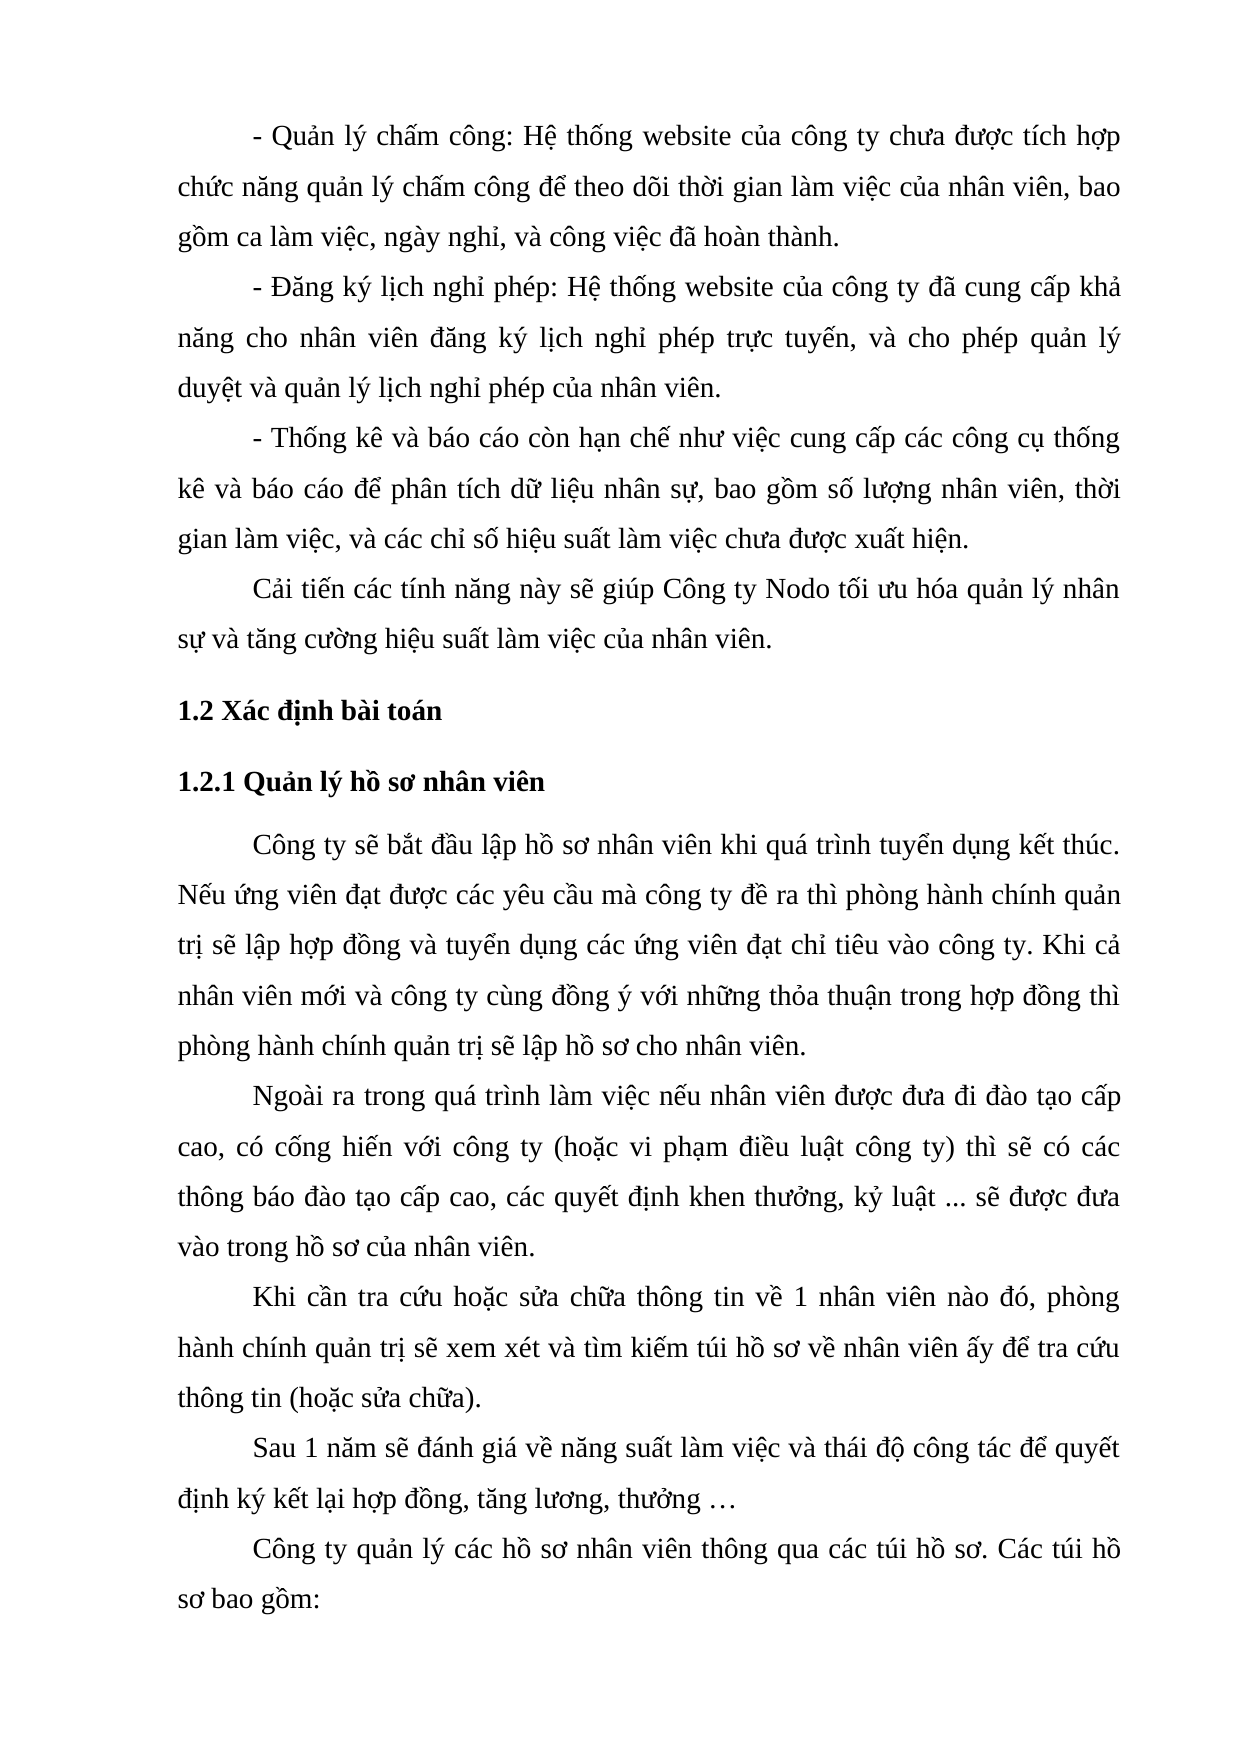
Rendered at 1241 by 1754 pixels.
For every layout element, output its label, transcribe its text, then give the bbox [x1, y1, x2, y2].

text - Đăng ký lịch nghỉ phép: Hệ thống website của công ty đã cung cấp khả năng cho nhân viên đăng ký lịch nghỉ phép trực tuyến, và cho phép quản lý duyệt và quản lý lịch nghỉ phép của nhân viên. [177, 269, 1122, 404]
subtitle 1.2.1 Quản lý hồ sơ nhân viên [177, 764, 1122, 797]
text Công ty quản lý các hồ sơ nhân viên thông qua các túi hồ sơ. Các túi hồ sơ bao gồm: [177, 1531, 1122, 1615]
text - Thống kê và báo cáo còn hạn chế như việc cung cấp các công cụ thống kê và báo cáo để phân tích dữ liệu nhân sự, bao gồm số lượng nhân viên, thời gian làm việc, và các chỉ số hiệu suất làm việc chưa được xuất hiện. [177, 420, 1122, 554]
text - Quản lý chấm công: Hệ thống website của công ty chưa được tích hợp chức năng quản lý chấm công để theo dõi thời gian làm việc của nhân viên, bao gồm ca làm việc, ngày nghỉ, và công việc đã hoàn thành. [177, 118, 1122, 253]
text Sau 1 năm sẽ đánh giá về năng suất làm việc và thái độ công tác để quyết định ký kết lại hợp đồng, tăng lương, thưởng … [177, 1431, 1122, 1514]
text Công ty sẽ bắt đầu lập hồ sơ nhân viên khi quá trình tuyển dụng kết thúc. Nếu ứng viên đạt được các yêu cầu mà công ty đề ra thì phòng hành chính quản trị sẽ lập hợp đồng và tuyển dụng các ứng viên đạt chỉ tiêu vào công ty. Khi cả nhân viên mới và công ty cùng đồng ý với những thỏa thuận trong hợp đồng thì phòng hành chính quản trị sẽ lập hồ sơ cho nhân viên. [177, 827, 1122, 1062]
subtitle 1.2 Xác định bài toán [177, 693, 1122, 726]
text Ngoài ra trong quá trình làm việc nếu nhân viên được đưa đi đào tạo cấp cao, có cống hiến với công ty (hoặc vi phạm điều luật công ty) thì sẽ có các thông báo đào tạo cấp cao, các quyết định khen thưởng, kỷ luật ... sẽ được đưa vào trong hồ sơ của nhân viên. [177, 1078, 1122, 1263]
text Cải tiến các tính năng này sẽ giúp Công ty Nodo tối ưu hóa quản lý nhân sự và tăng cường hiệu suất làm việc của nhân viên. [177, 571, 1122, 655]
text Khi cần tra cứu hoặc sửa chữa thông tin về 1 nhân viên nào đó, phòng hành chính quản trị sẽ xem xét và tìm kiếm túi hồ sơ về nhân viên ấy để tra cứu thông tin (hoặc sửa chữa). [177, 1279, 1122, 1414]
